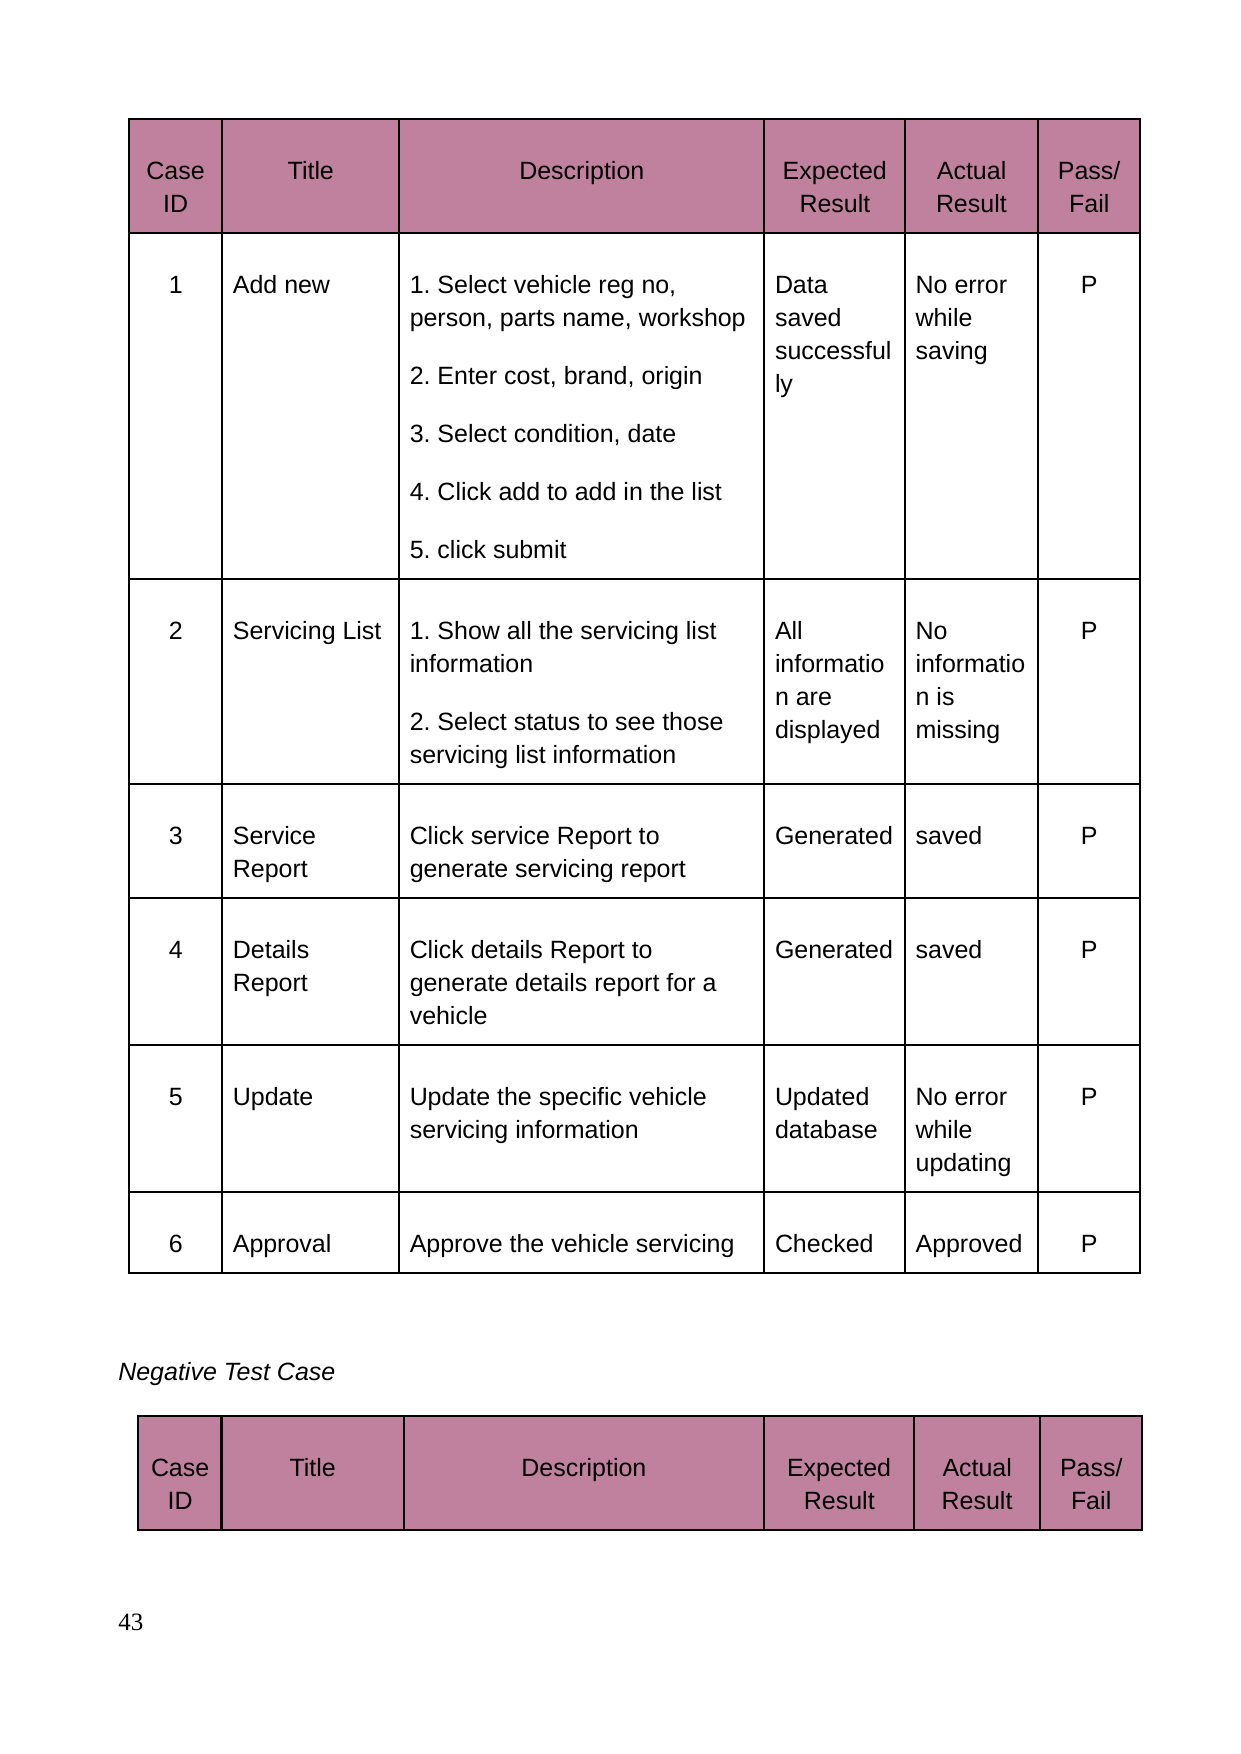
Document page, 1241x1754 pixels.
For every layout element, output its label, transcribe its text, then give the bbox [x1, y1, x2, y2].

table_cell Update the specific vehicle servicing information [400, 1046, 763, 1191]
table_cell 4 [130, 899, 221, 1044]
table_cell Data saved successfully [765, 234, 904, 578]
table_cell Click details Report to generate details report for a vehicle [400, 899, 763, 1044]
table_header Actual Result [915, 1417, 1039, 1529]
table_cell 6 [130, 1193, 221, 1272]
table_cell All information are displayed [765, 580, 904, 783]
table_cell 1. Select vehicle reg no, person, parts name, workshop 2. Enter cost, brand, origin 3. Select condition, date 4. Click add to add in the list 5. click submit [400, 234, 763, 578]
table_cell Add new [223, 234, 398, 578]
table_cell Approval [223, 1193, 398, 1272]
table_cell Approved [906, 1193, 1037, 1272]
table_cell P [1039, 899, 1139, 1044]
table_cell Click service Report to generate servicing report [400, 785, 763, 897]
text Negative Test Case [118, 1357, 1122, 1386]
table_cell 3 [130, 785, 221, 897]
table_cell 2 [130, 580, 221, 783]
table_cell No error while updating [906, 1046, 1037, 1191]
table_cell P [1039, 580, 1139, 783]
table_cell Updated database [765, 1046, 904, 1191]
table_cell Servicing List [223, 580, 398, 783]
table_cell P [1039, 234, 1139, 578]
table_header Expected Result [765, 120, 904, 232]
table_cell Details Report [223, 899, 398, 1044]
table_cell No error while saving [906, 234, 1037, 578]
table_header Title [223, 1417, 403, 1529]
table_header Case ID [130, 120, 221, 232]
table_cell P [1039, 1046, 1139, 1191]
table_cell saved [906, 785, 1037, 897]
table_header Actual Result [906, 120, 1037, 232]
table_header Expected Result [765, 1417, 913, 1529]
table_cell P [1039, 785, 1139, 897]
table_cell saved [906, 899, 1037, 1044]
table_header Description [405, 1417, 763, 1529]
table_cell No information is missing [906, 580, 1037, 783]
table_header Description [400, 120, 763, 232]
table_cell 1. Show all the servicing list information 2. Select status to see those servicing list information [400, 580, 763, 783]
table_header Title [223, 120, 398, 232]
table_cell Generated [765, 899, 904, 1044]
table_cell 1 [130, 234, 221, 578]
table_header Pass/Fail [1039, 120, 1139, 232]
table_cell Service Report [223, 785, 398, 897]
table_cell Checked [765, 1193, 904, 1272]
table_cell Generated [765, 785, 904, 897]
table_cell Approve the vehicle servicing [400, 1193, 763, 1272]
table_cell P [1039, 1193, 1139, 1272]
table_header Case ID [139, 1417, 220, 1529]
table_header Pass/Fail [1041, 1417, 1141, 1529]
table_cell Update [223, 1046, 398, 1191]
table_cell 5 [130, 1046, 221, 1191]
